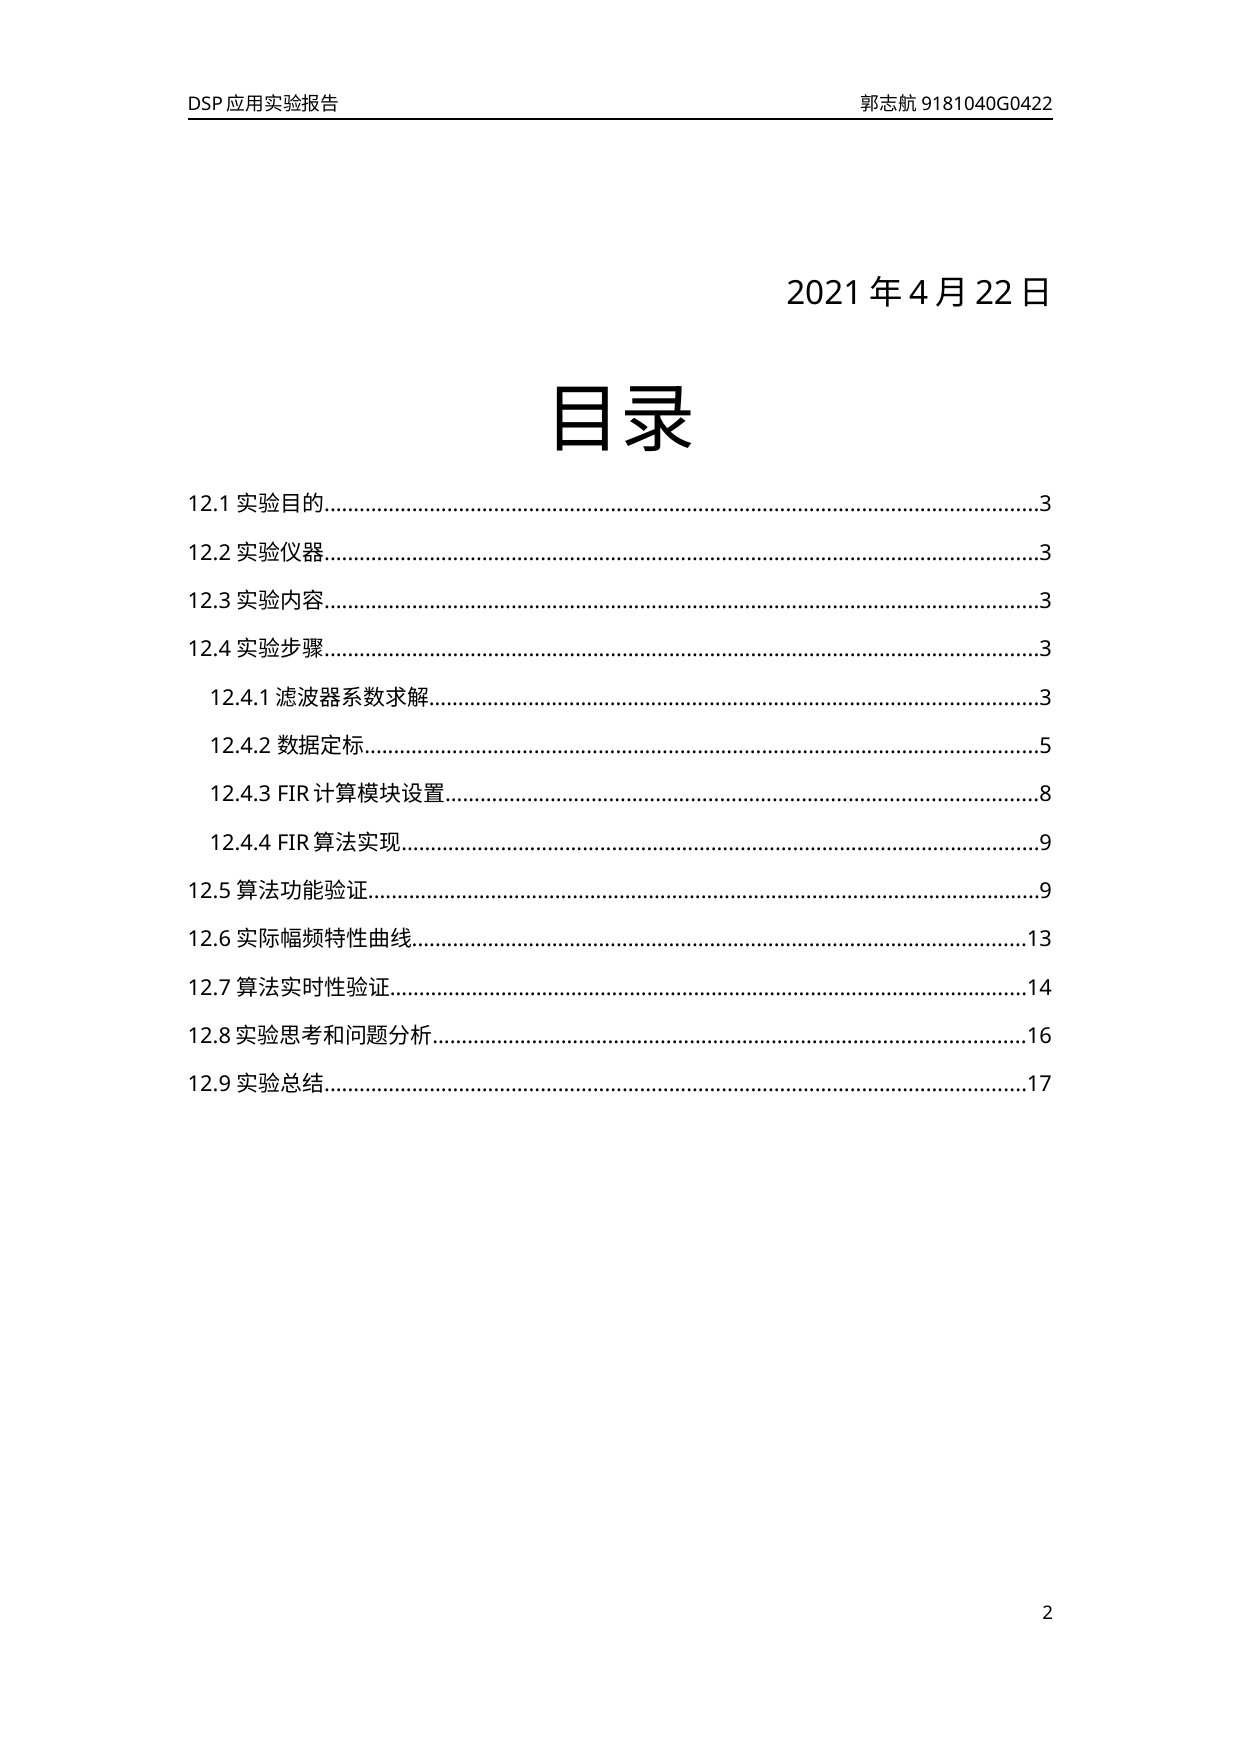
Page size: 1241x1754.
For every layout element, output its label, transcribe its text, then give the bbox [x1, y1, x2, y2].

text 2021年4月22日 [187, 257, 1053, 322]
